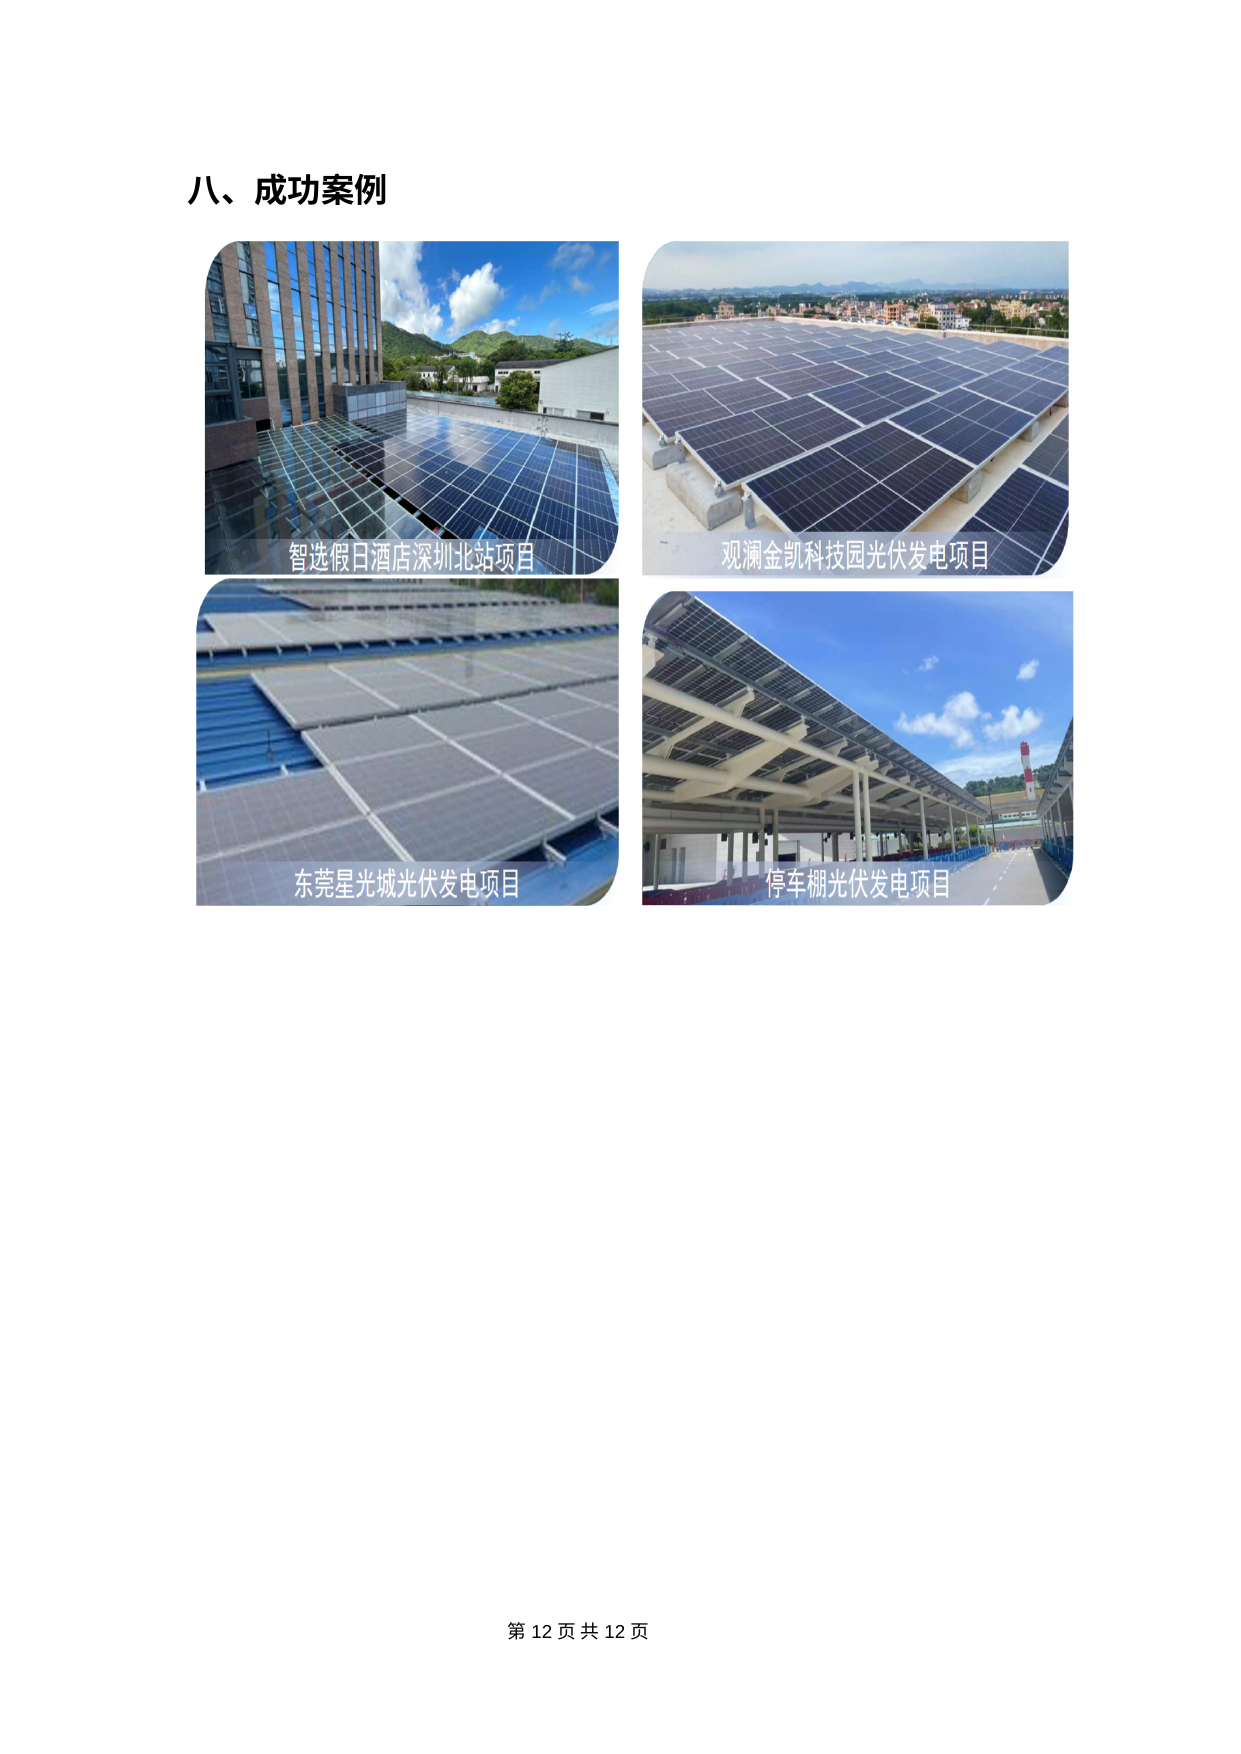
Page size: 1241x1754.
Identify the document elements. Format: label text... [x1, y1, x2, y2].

subtitle 八、成功案例 [187, 162, 1053, 212]
picture [187, 224, 1085, 923]
